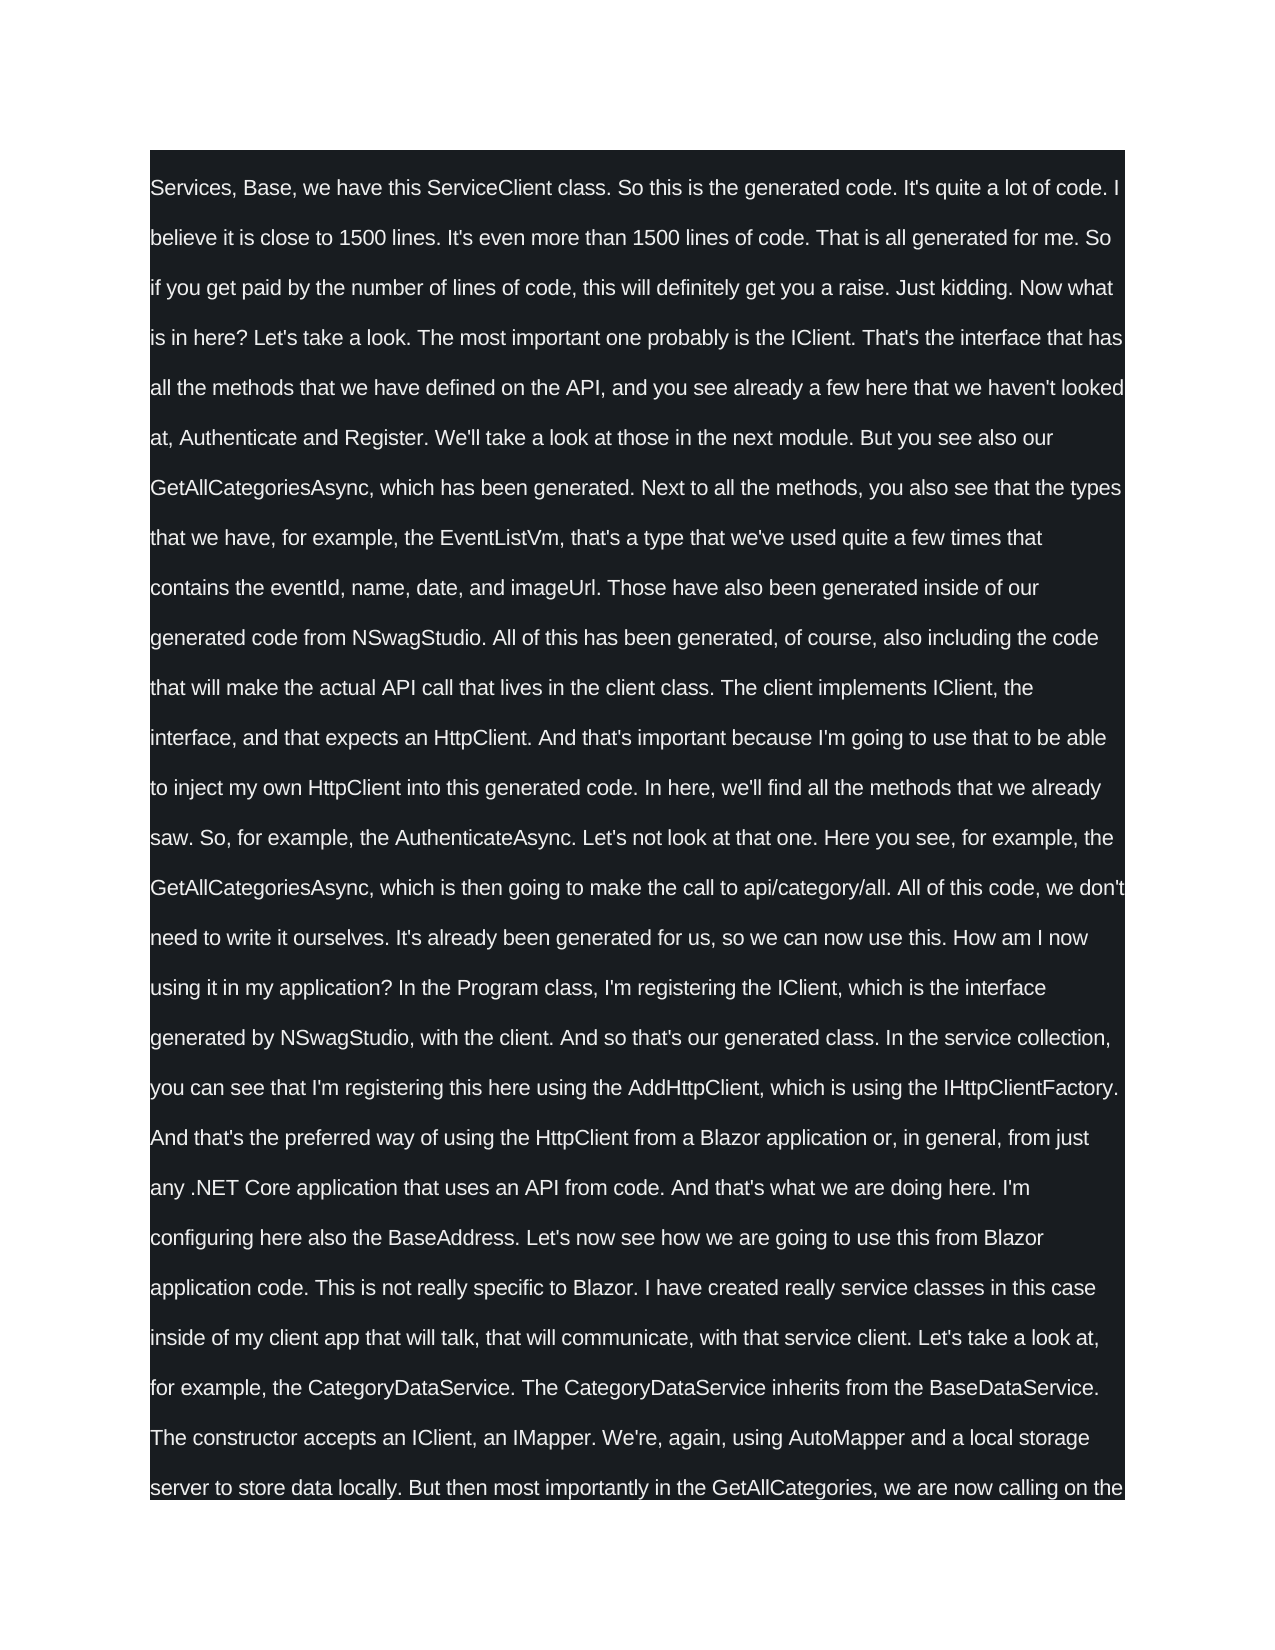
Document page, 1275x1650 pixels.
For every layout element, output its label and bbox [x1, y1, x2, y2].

text [150, 150, 1125, 1500]
